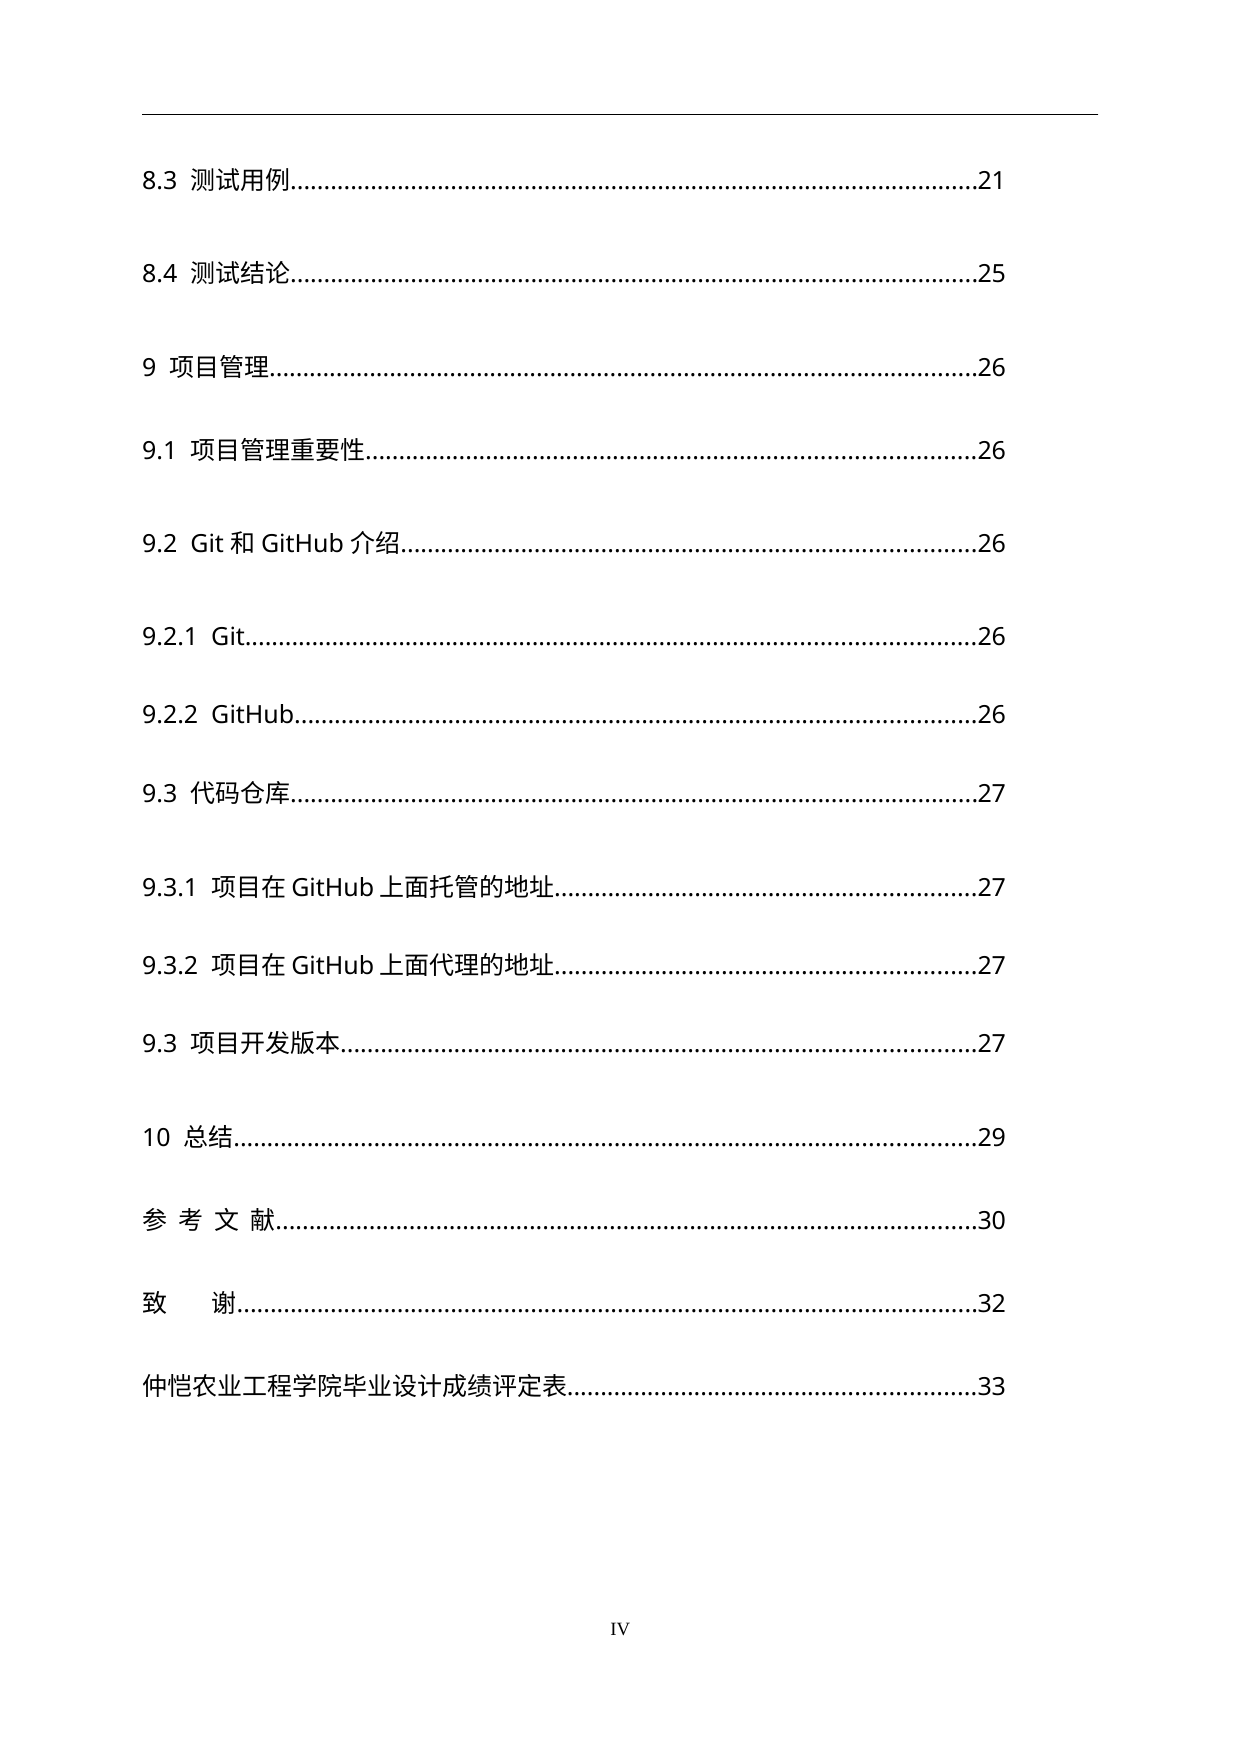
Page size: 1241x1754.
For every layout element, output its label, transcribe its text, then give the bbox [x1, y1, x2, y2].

text 致 谢 32 [142, 1269, 1098, 1334]
text 9.3.2 项目在GitHub上面代理的地址 27 [142, 931, 1098, 996]
text 9 项目管理 26 [142, 333, 1098, 398]
text 9.3 代码仓库 27 [142, 759, 1098, 824]
text 参 考 文 献 30 [142, 1186, 1098, 1251]
text 9.1 项目管理重要性 26 [142, 416, 1098, 481]
text 9.2 Git 和 GitHub 介绍 26 [142, 509, 1098, 574]
text 8.4 测试结论 25 [142, 239, 1098, 304]
text 9.3.1 项目在GitHub上面托管的地址 27 [142, 853, 1098, 918]
text 仲恺农业工程学院毕业设计成绩评定表 33 [142, 1352, 1098, 1417]
text 8.3 测试用例 21 [142, 146, 1098, 211]
text 10 总结 29 [142, 1103, 1098, 1168]
text 9.2.2 GitHub 26 [142, 681, 1098, 746]
text 9.2.1 Git 26 [142, 603, 1098, 668]
text 9.3 项目开发版本 27 [142, 1009, 1098, 1074]
